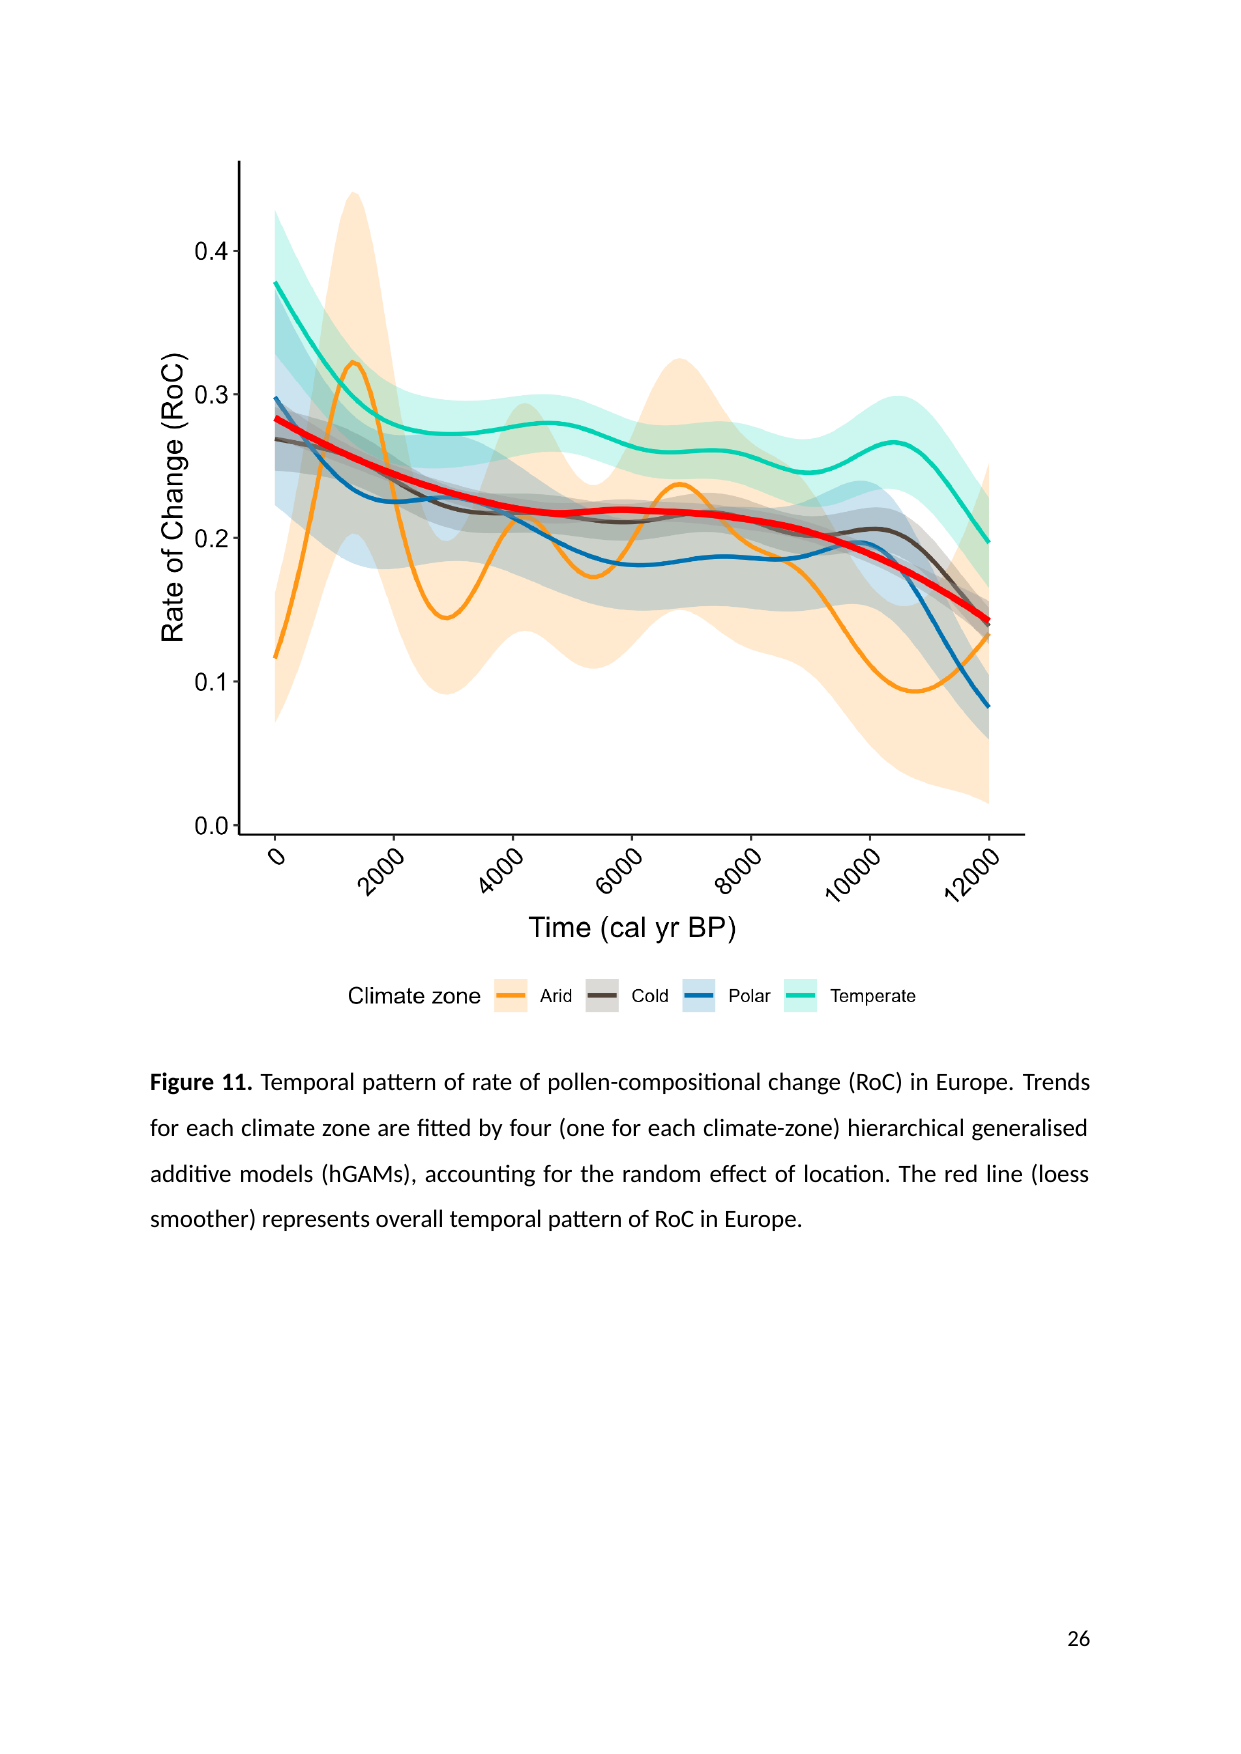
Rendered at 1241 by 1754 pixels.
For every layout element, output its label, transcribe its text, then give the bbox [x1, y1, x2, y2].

picture [150, 150, 1036, 1036]
text Figure 11. Temporal pattern of rate of pollen-compositional change (RoC) in Europe. Trends for each climate zone are fitted by four (one for each climate-zone) hierarchical generalised additive models (hGAMs), accounting for the random effect of location. The red line (loess smoother) represents overall temporal pattern of RoC in Europe. [150, 1066, 1090, 1234]
